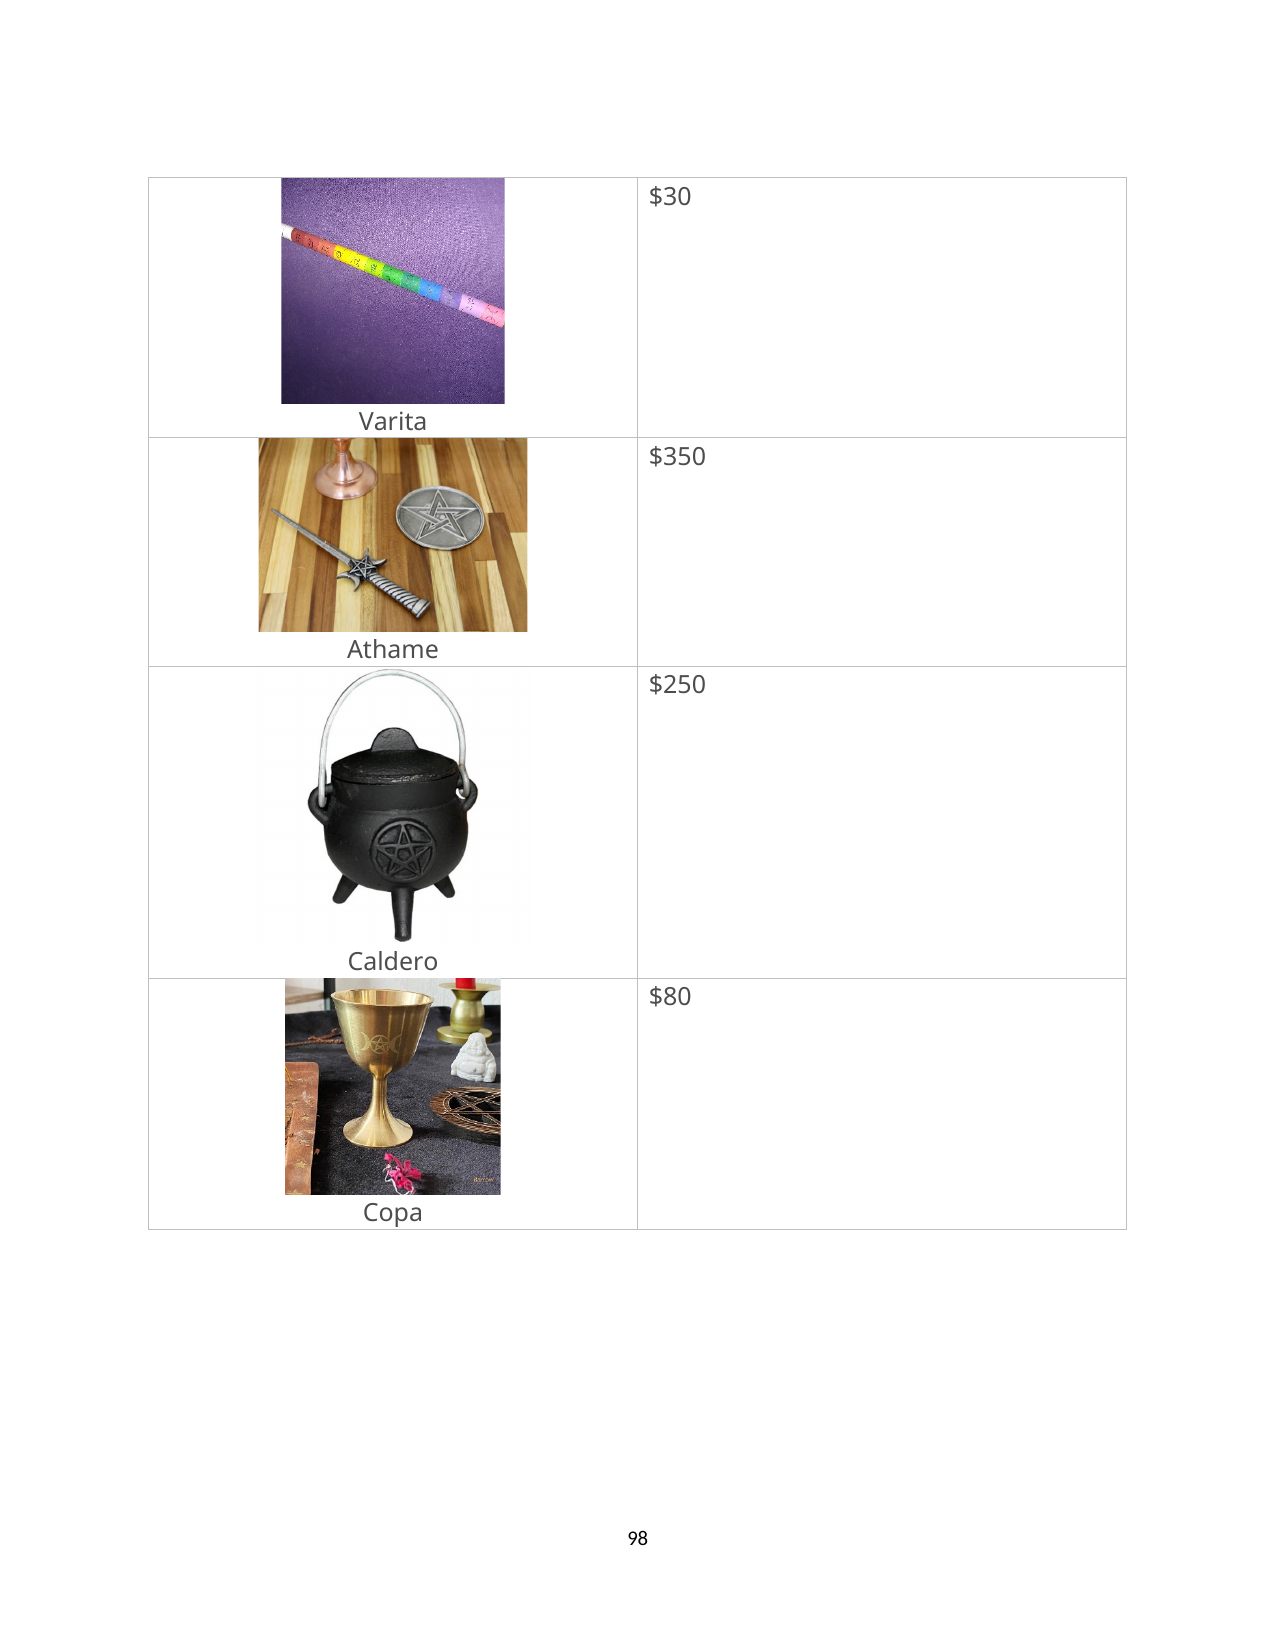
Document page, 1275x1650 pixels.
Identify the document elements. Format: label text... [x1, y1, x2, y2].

table_cell Caldero [149, 667, 637, 978]
picture [285, 978, 501, 1195]
picture [258, 438, 528, 632]
table_cell Athame [149, 438, 637, 666]
table_cell Copa [149, 979, 637, 1228]
table_cell $80 [638, 979, 1126, 1228]
table_cell $250 [638, 667, 1126, 978]
picture [254, 667, 532, 944]
table_cell $30 [638, 178, 1126, 437]
picture [281, 178, 505, 404]
table_cell Varita [149, 178, 637, 437]
table_cell $350 [638, 438, 1126, 666]
